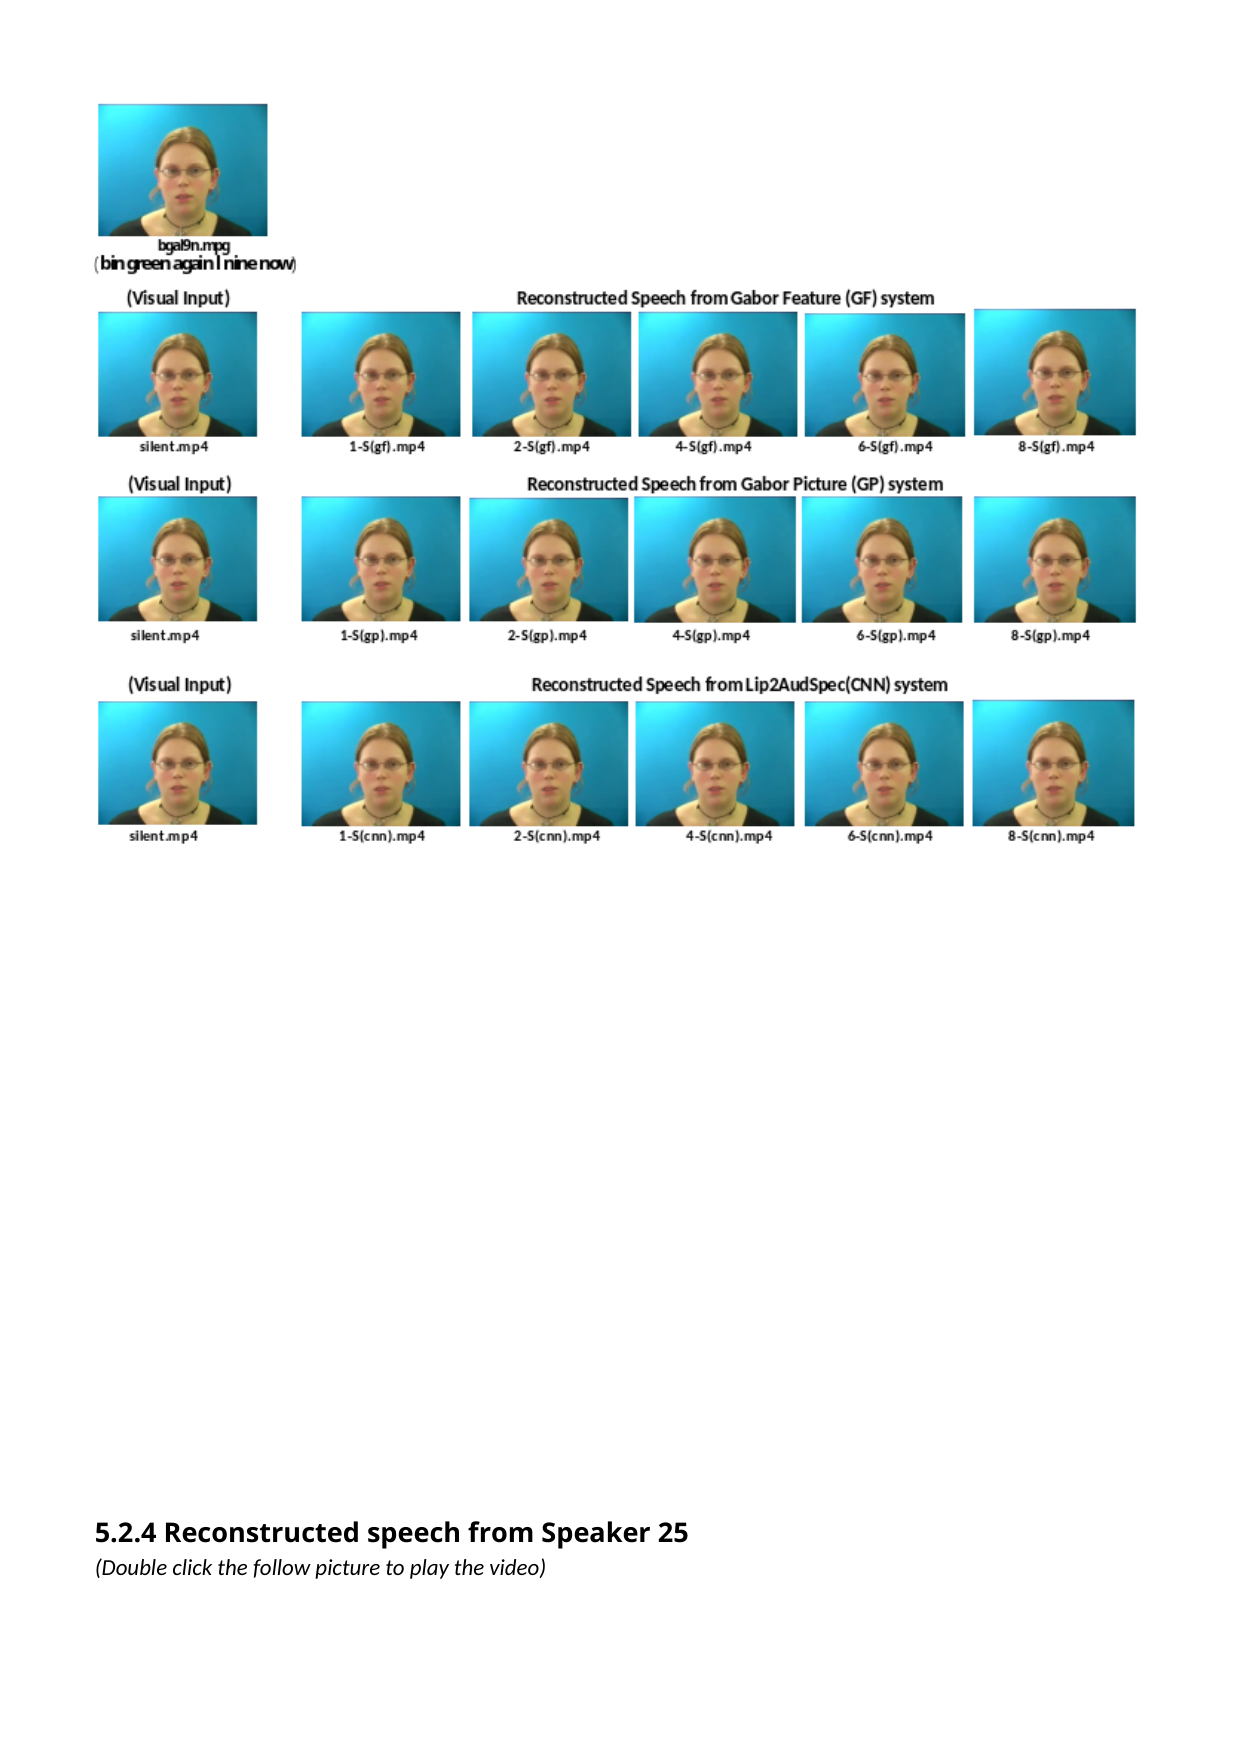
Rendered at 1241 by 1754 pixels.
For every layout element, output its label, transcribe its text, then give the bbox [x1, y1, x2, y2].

subtitle 5.2.4 Reconstructed speech from Speaker 25 [94, 1513, 1152, 1550]
text (Double click the follow picture to play the video) [94, 1553, 1152, 1581]
